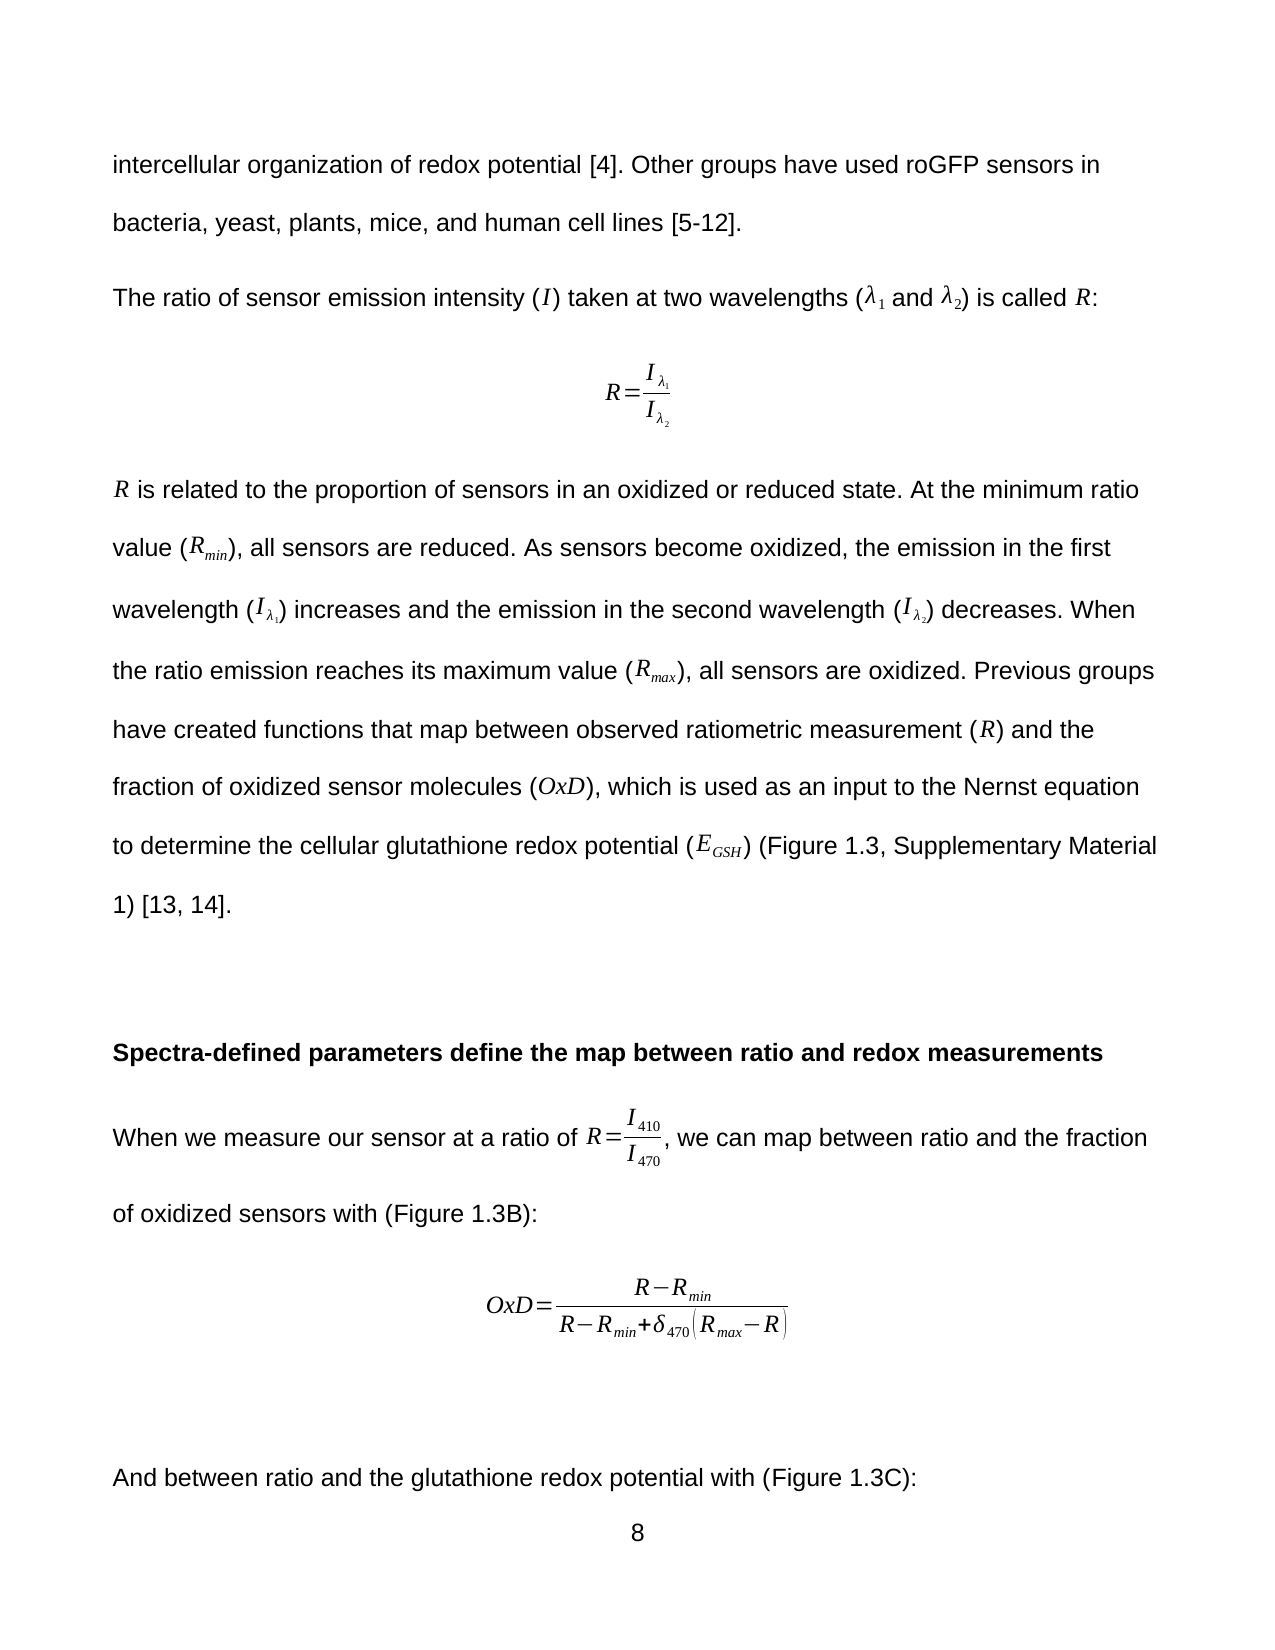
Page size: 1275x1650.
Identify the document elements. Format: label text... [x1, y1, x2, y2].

text The ratio of sensor emission intensity () taken at two wavelengths ( and ) is called : [112, 282, 1162, 313]
text When we measure our sensor at a ratio of , we can map between ratio and the fraction of oxidized sensors with (Figure 1.3B): [112, 1104, 1162, 1228]
text And between ratio and the glutathione redox potential with (Figure 1.3C): [112, 1462, 1162, 1491]
subtitle Spectra-defined parameters define the map between ratio and redox measurements [112, 1038, 1162, 1067]
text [112, 150, 1162, 236]
text is related to the proportion of sensors in an oxidized or reduced state. At the minimum ratio value (), all sensors are reduced. As sensors become oxidized, the emission in the first wavelength () increases and the emission in the second wavelength () decreases. When the ratio emission reaches its maximum value (), all sensors are oxidized. Previous groups have created functions that map between observed ratiometric measurement () and the fraction of oxidized sensor molecules (), which is used as an input to the Nernst equation to determine the cellular glutathione redox potential () (Figure 1.3, Supplementary Material 1) [13, 14]. [112, 474, 1162, 918]
